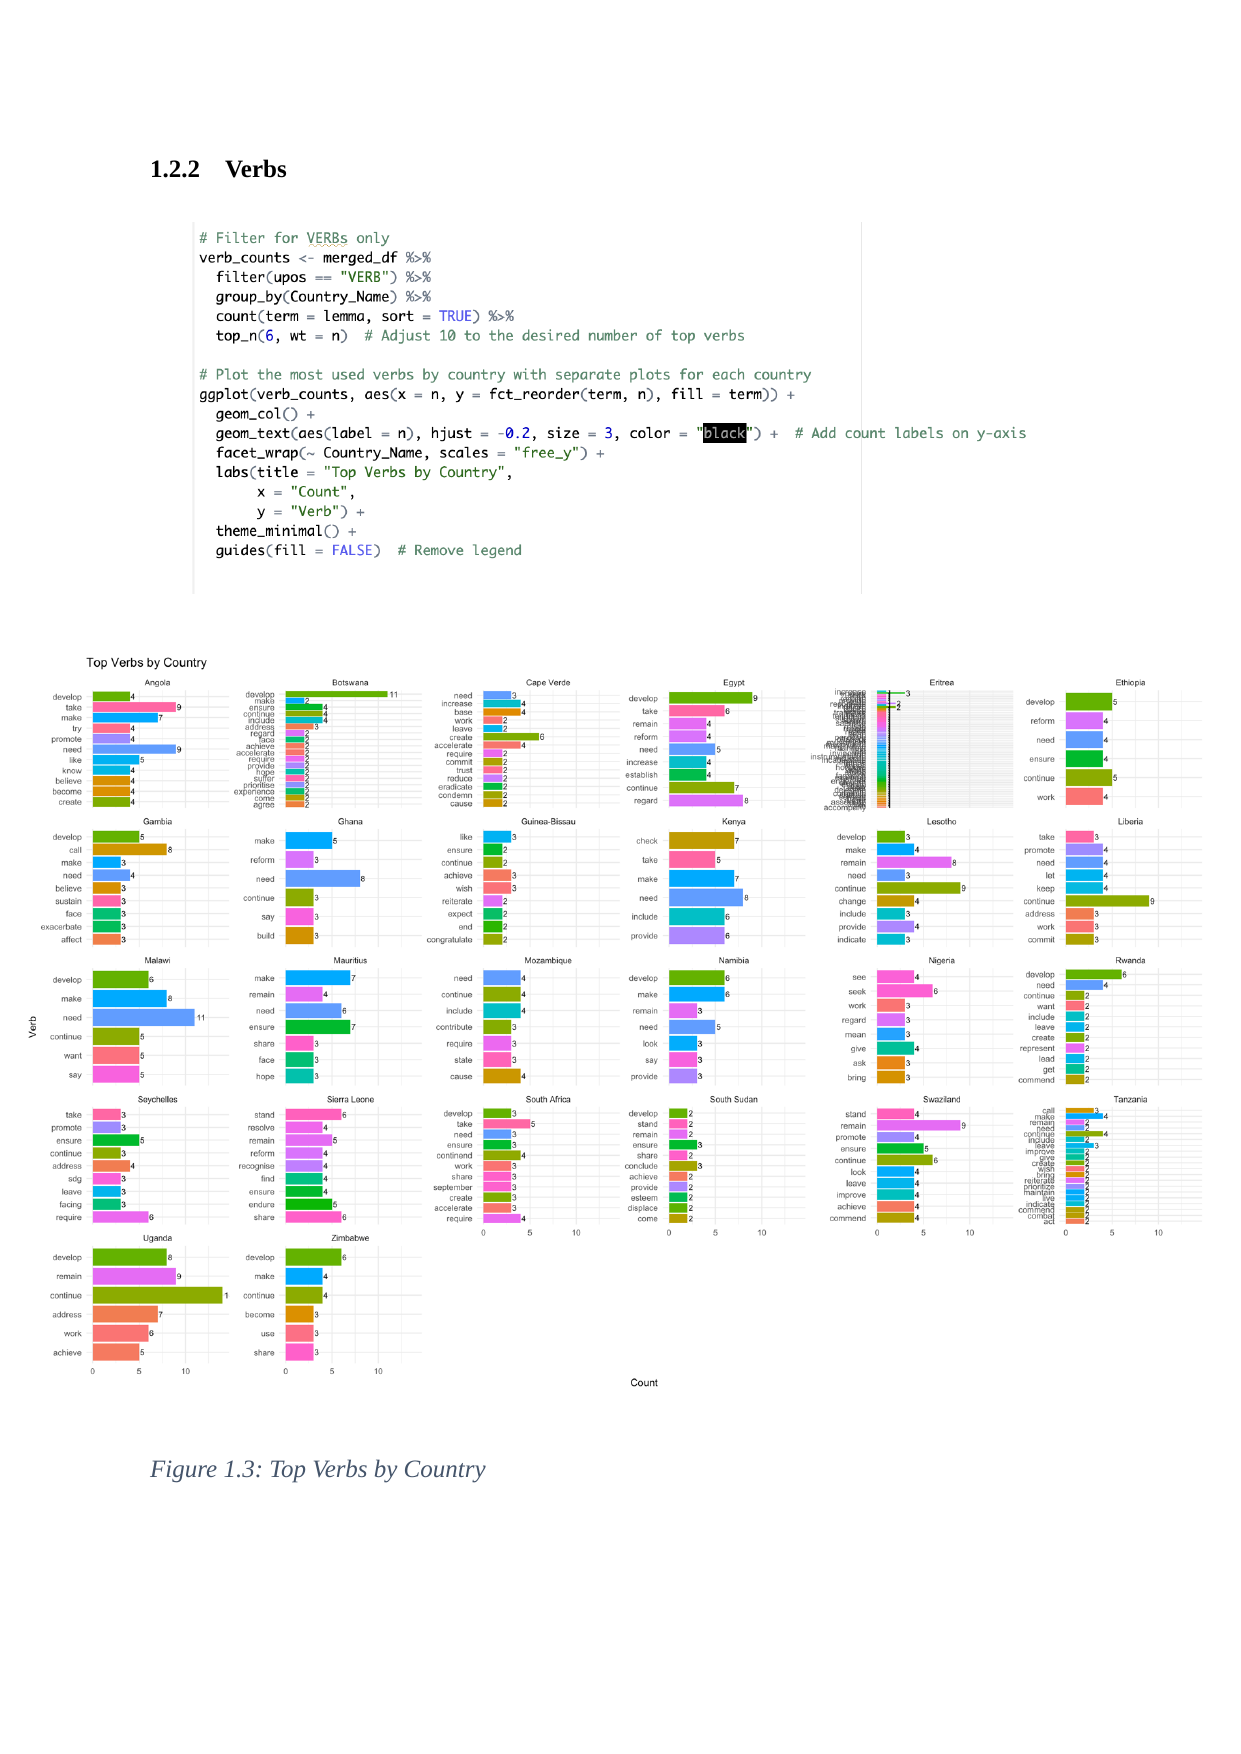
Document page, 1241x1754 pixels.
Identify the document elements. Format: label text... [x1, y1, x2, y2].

text Figure 1.3: Top Verbs by Country [150, 1454, 1090, 1482]
picture [23, 653, 1207, 1393]
subtitle Verbs [150, 154, 1090, 183]
picture [192, 222, 1049, 594]
